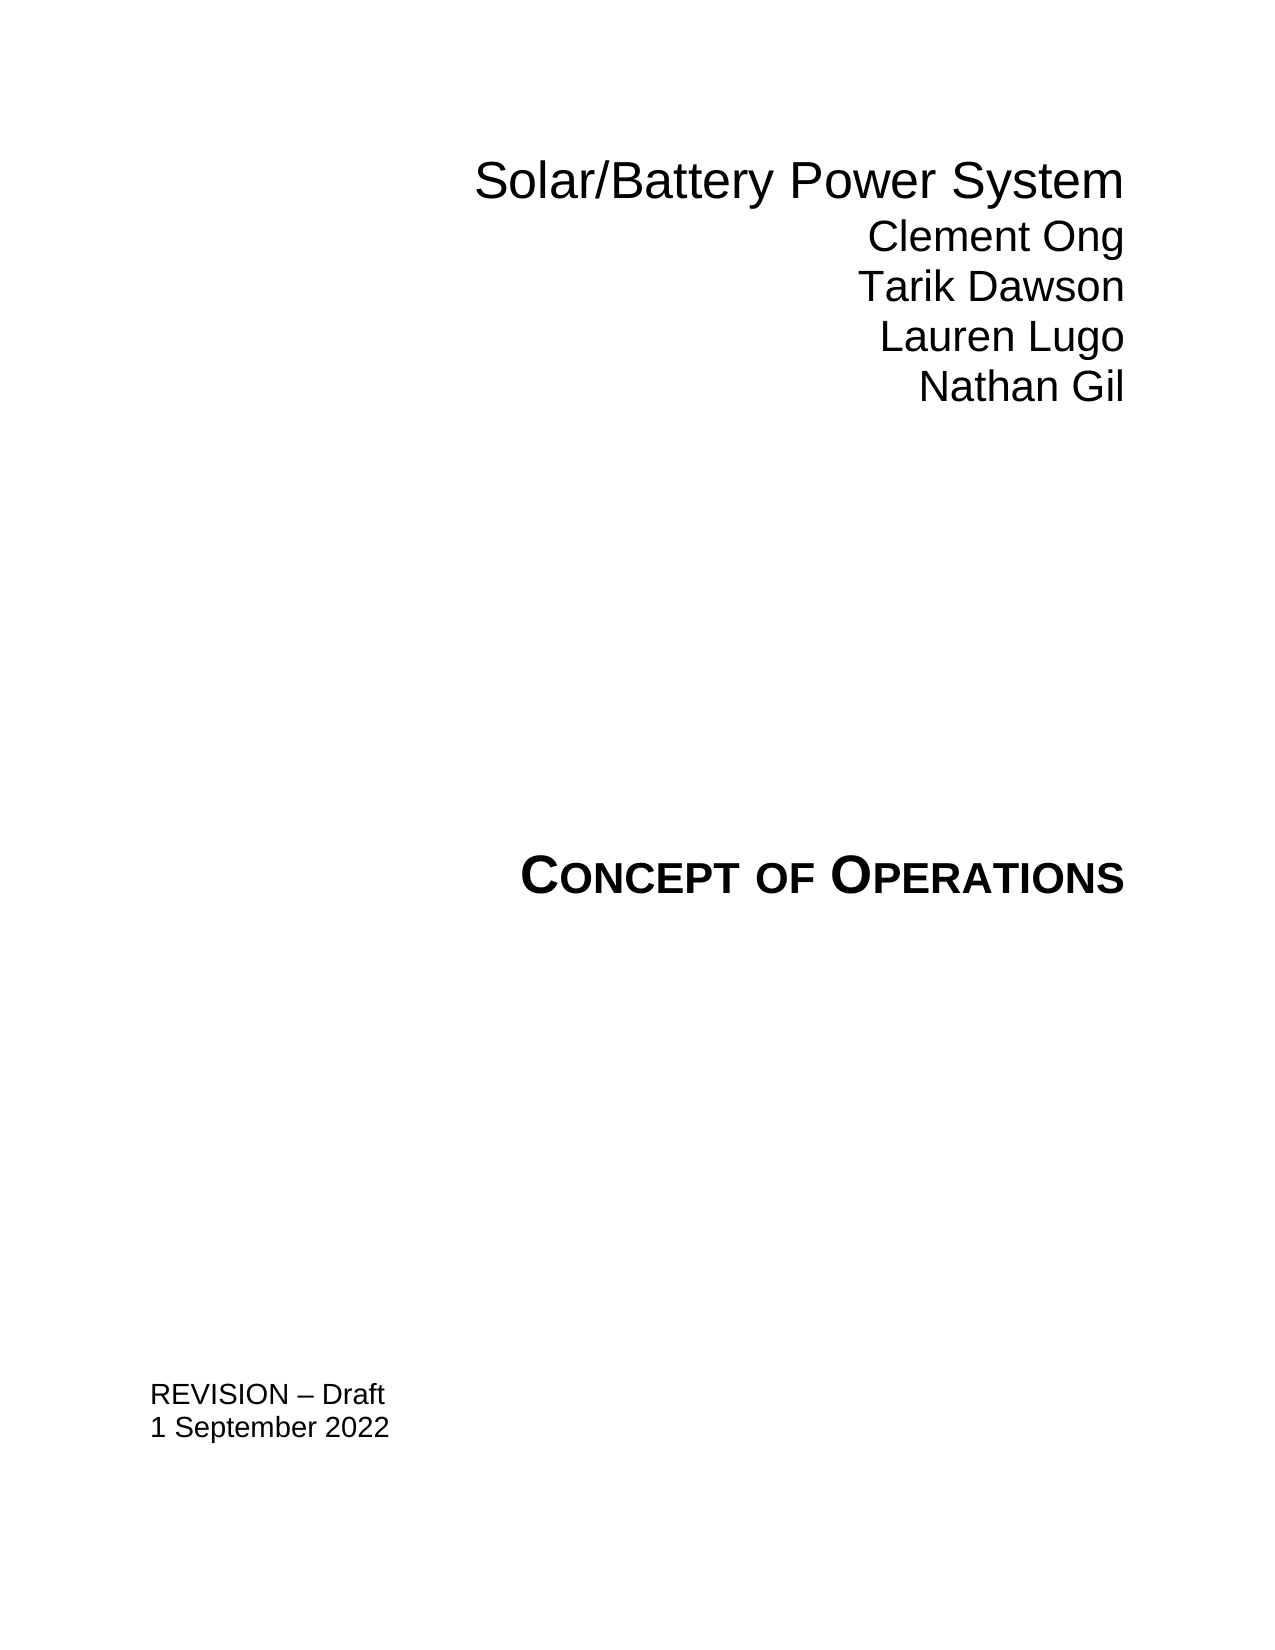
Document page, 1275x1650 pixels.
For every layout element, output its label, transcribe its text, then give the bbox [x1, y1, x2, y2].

text REVISION – Draft [150, 1377, 1125, 1410]
text Nathan Gil [150, 361, 1125, 411]
text Tarik Dawson [150, 260, 1125, 311]
text 1 September 2022 [150, 1410, 1125, 1444]
text Solar/Battery Power System [150, 150, 1125, 210]
text Lauren Lugo [150, 311, 1125, 361]
text Concept of Operations [150, 842, 1125, 905]
text Clement Ong [150, 210, 1125, 260]
